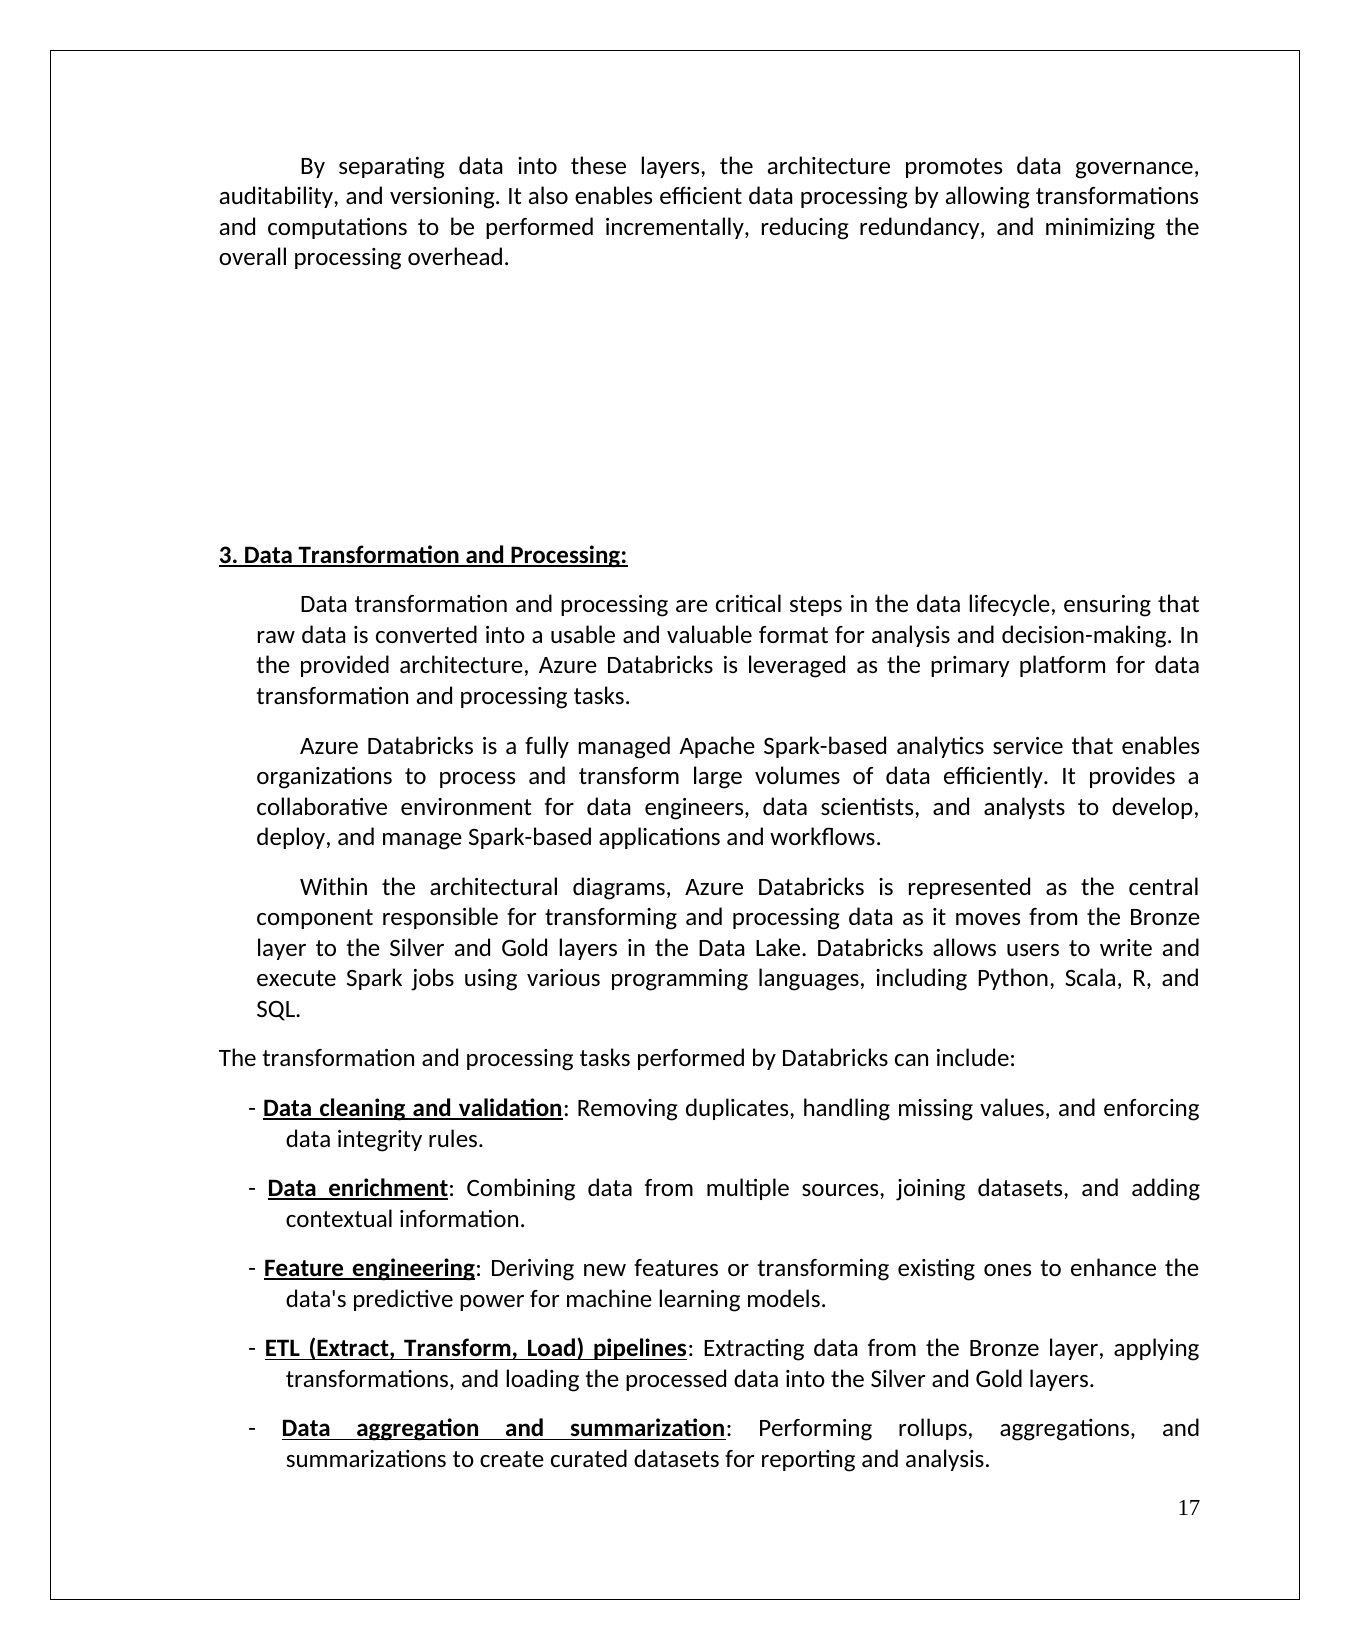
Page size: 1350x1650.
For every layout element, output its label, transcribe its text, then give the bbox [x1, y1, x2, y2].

subtitle - Feature engineering: Deriving new features or transforming existing ones to enhance the data's predictive power for machine learning models. [248, 1252, 1200, 1313]
subtitle Azure Databricks is a fully managed Apache Spark-based analytics service that enables organizations to process and transform large volumes of data efficiently. It provides a collaborative environment for data engineers, data scientists, and analysts to develop, deploy, and manage Spark-based applications and workflows. [219, 730, 1200, 852]
subtitle Within the architectural diagrams, Azure Databricks is represented as the central component responsible for transforming and processing data as it moves from the Bronze layer to the Silver and Gold layers in the Data Lake. Databricks allows users to write and execute Spark jobs using various programming languages, including Python, Scala, R, and SQL. [219, 871, 1200, 1023]
subtitle 3. Data Transformation and Processing: [219, 539, 1200, 569]
subtitle The transformation and processing tasks performed by Databricks can include: [219, 1043, 1200, 1073]
subtitle - Data cleaning and validation: Removing duplicates, handling missing values, and enforcing data integrity rules. [248, 1092, 1200, 1153]
subtitle Data transformation and processing are critical steps in the data lifecycle, ensuring that raw data is converted into a usable and valuable format for analysis and decision-making. In the provided architecture, Azure Databricks is leveraged as the primary platform for data transformation and processing tasks. [219, 589, 1200, 711]
subtitle - Data enrichment: Combining data from multiple sources, joining datasets, and adding contextual information. [248, 1172, 1200, 1233]
subtitle By separating data into these layers, the architecture promotes data governance, auditability, and versioning. It also enables efficient data processing by allowing transformations and computations to be performed incrementally, reducing redundancy, and minimizing the overall processing overhead. [181, 150, 1200, 272]
subtitle - Data aggregation and summarization: Performing rollups, aggregations, and summarizations to create curated datasets for reporting and analysis. [248, 1413, 1200, 1474]
subtitle - ETL (Extract, Transform, Load) pipelines: Extracting data from the Bronze layer, applying transformations, and loading the processed data into the Silver and Gold layers. [248, 1332, 1200, 1393]
